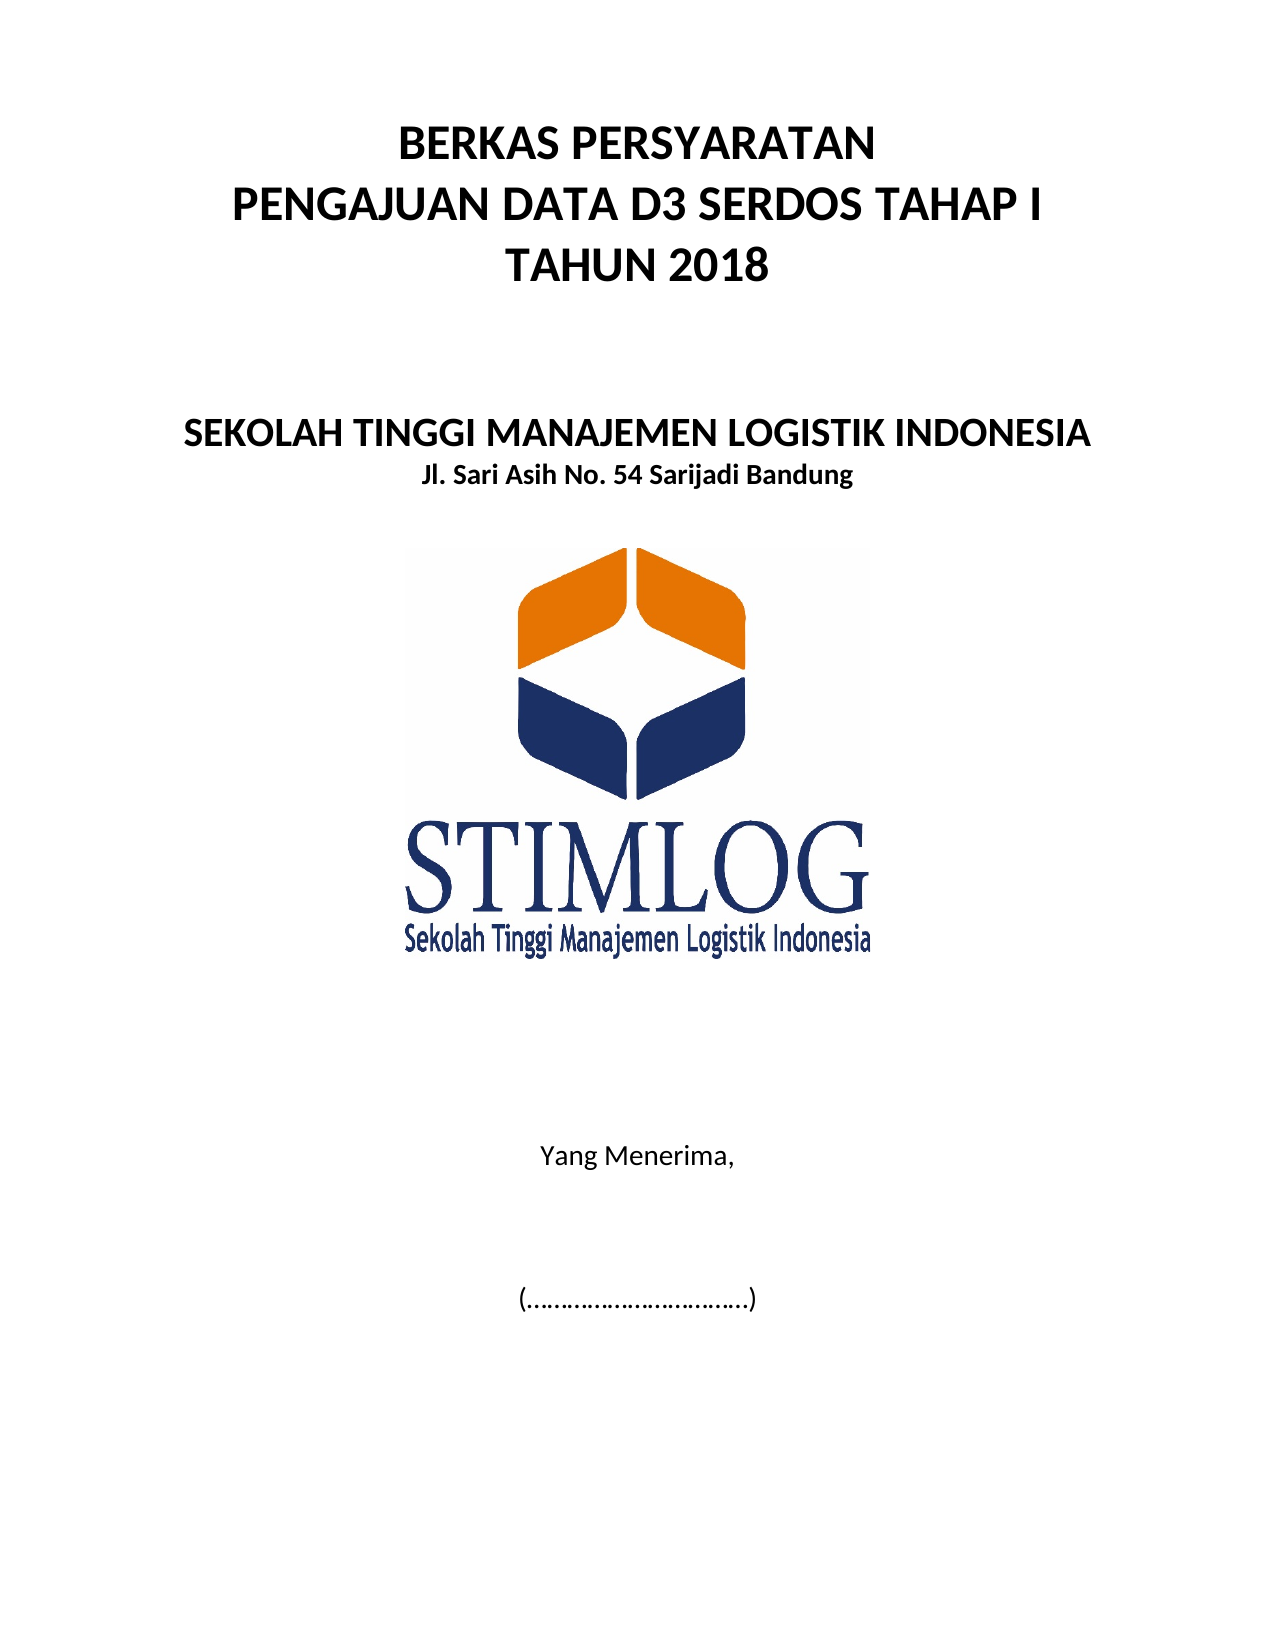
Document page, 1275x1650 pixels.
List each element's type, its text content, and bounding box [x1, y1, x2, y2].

text PENGAJUAN DATA D3 SERDOS TAHAP I [150, 172, 1125, 233]
text Yang Menerima, [150, 1137, 1125, 1173]
text Jl. Sari Asih No. 54 Sarijadi Bandung [150, 456, 1125, 492]
text (……………………………) [150, 1280, 1125, 1315]
text TAHUN 2018 [150, 233, 1125, 294]
picture [405, 548, 871, 959]
text SEKOLAH TINGGI MANAJEMEN LOGISTIK INDONESIA [150, 406, 1125, 456]
text BERKAS PERSYARATAN [150, 111, 1125, 172]
